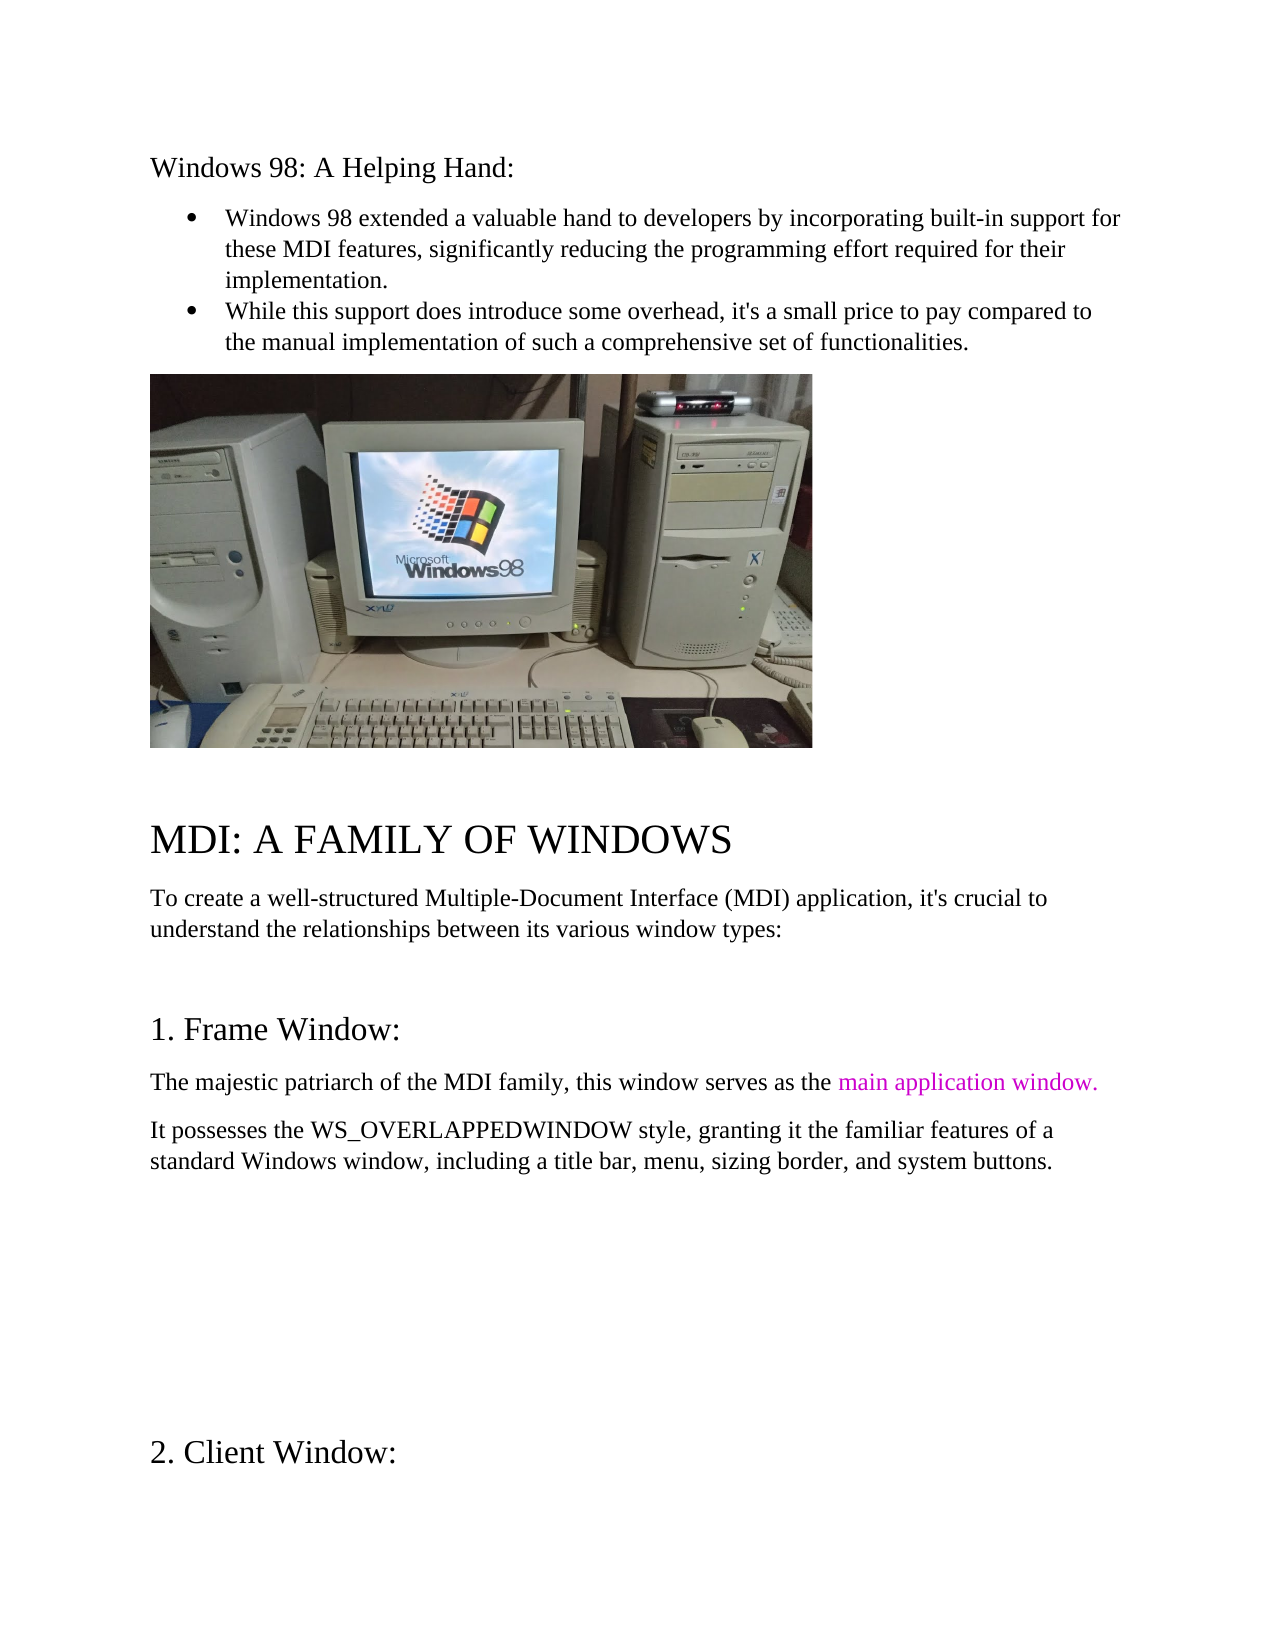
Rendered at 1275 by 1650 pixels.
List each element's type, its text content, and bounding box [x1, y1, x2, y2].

text MDI: A FAMILY OF WINDOWS [150, 814, 1125, 862]
text To create a well-structured Multiple-Document Interface (MDI) application, it's crucial to understand the relationships between its various window types: [150, 883, 1125, 942]
text 1. Frame Window: [150, 1009, 1125, 1047]
list Windows 98 extended a valuable hand to developers by incorporating built-in support for these MDI features, significantly reducing the programming effort required for their implementation. [187, 203, 1125, 294]
list While this support does introduce some overhead, it's a small price to pay compared to the manual implementation of such a comprehensive set of functionalities. [187, 296, 1125, 356]
text 2. Client Window: [150, 1432, 1125, 1470]
picture [150, 374, 813, 748]
text The majestic patriarch of the MDI family, this window serves as the main application window. [150, 1067, 1125, 1096]
text It possesses the WS_OVERLAPPEDWINDOW style, granting it the familiar features of a standard Windows window, including a title bar, menu, sizing border, and system buttons. [150, 1115, 1125, 1174]
text Windows 98: A Helping Hand: [150, 150, 1125, 183]
